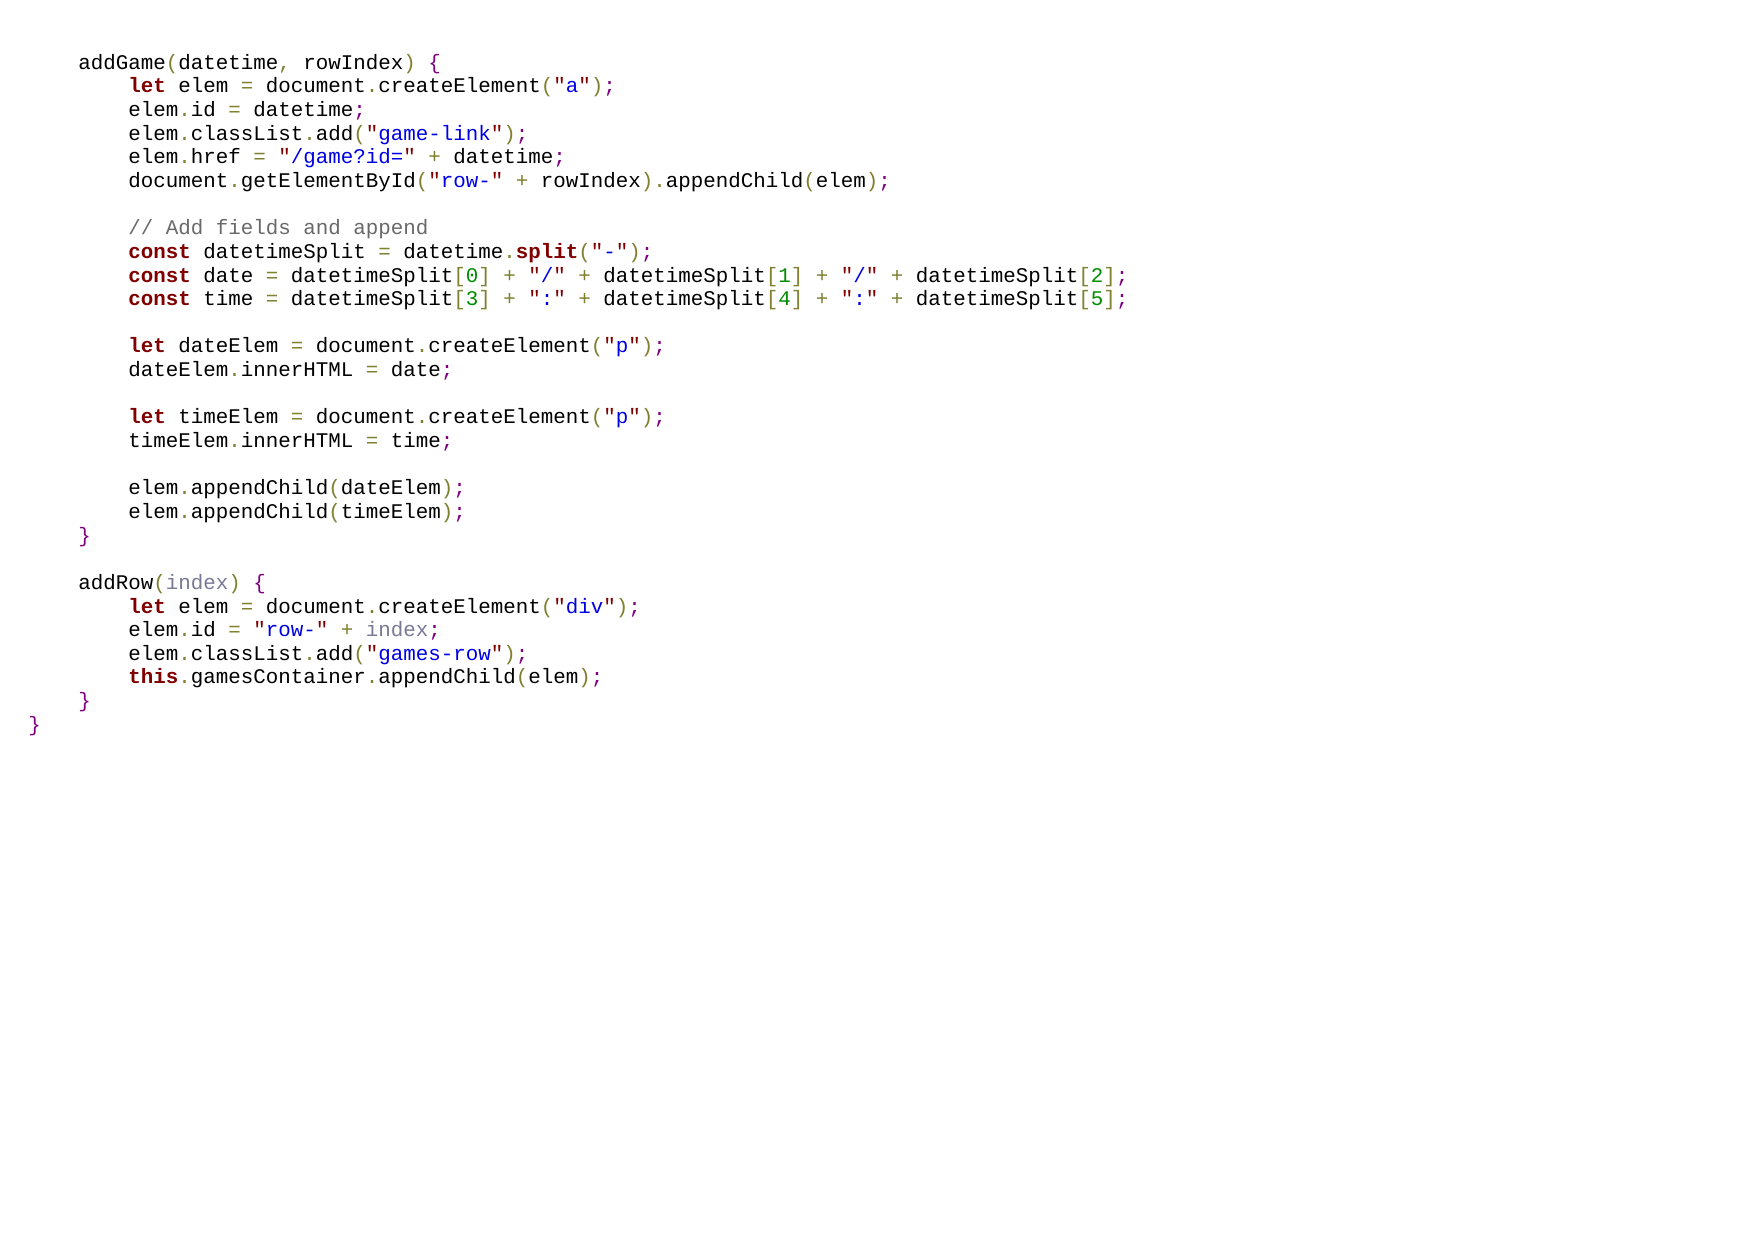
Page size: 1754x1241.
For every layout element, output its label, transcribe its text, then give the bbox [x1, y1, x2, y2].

text } [28, 525, 1725, 548]
text dateElem.innerHTML = date; [28, 359, 1725, 383]
text const datetimeSplit = datetime.split("-"); [28, 241, 1725, 264]
text // Add fields and append [28, 217, 1725, 241]
text addRow(index) { [28, 572, 1725, 596]
text elem.id = datetime; [28, 99, 1725, 123]
text document.getElementById("row-" + rowIndex).appendChild(elem); [28, 170, 1725, 194]
text let elem = document.createElement("div"); [28, 596, 1725, 619]
text elem.appendChild(timeElem); [28, 501, 1725, 525]
text } [28, 690, 1725, 714]
text this.gamesContainer.appendChild(elem); [28, 667, 1725, 690]
text elem.classList.add("games-row"); [28, 643, 1725, 667]
text timeElem.innerHTML = time; [28, 430, 1725, 454]
text elem.classList.add("game-link"); [28, 123, 1725, 146]
text let dateElem = document.createElement("p"); [28, 336, 1725, 359]
text elem.appendChild(dateElem); [28, 477, 1725, 501]
text elem.href = "/game?id=" + datetime; [28, 146, 1725, 170]
text elem.id = "row-" + index; [28, 619, 1725, 643]
text addGame(datetime, rowIndex) { [28, 52, 1725, 75]
text const time = datetimeSplit[3] + ":" + datetimeSplit[4] + ":" + datetimeSplit[5]; [28, 288, 1725, 312]
text const date = datetimeSplit[0] + "/" + datetimeSplit[1] + "/" + datetimeSplit[2]; [28, 264, 1725, 288]
text let timeElem = document.createElement("p"); [28, 406, 1725, 430]
text } [28, 714, 1725, 737]
text let elem = document.createElement("a"); [28, 75, 1725, 99]
